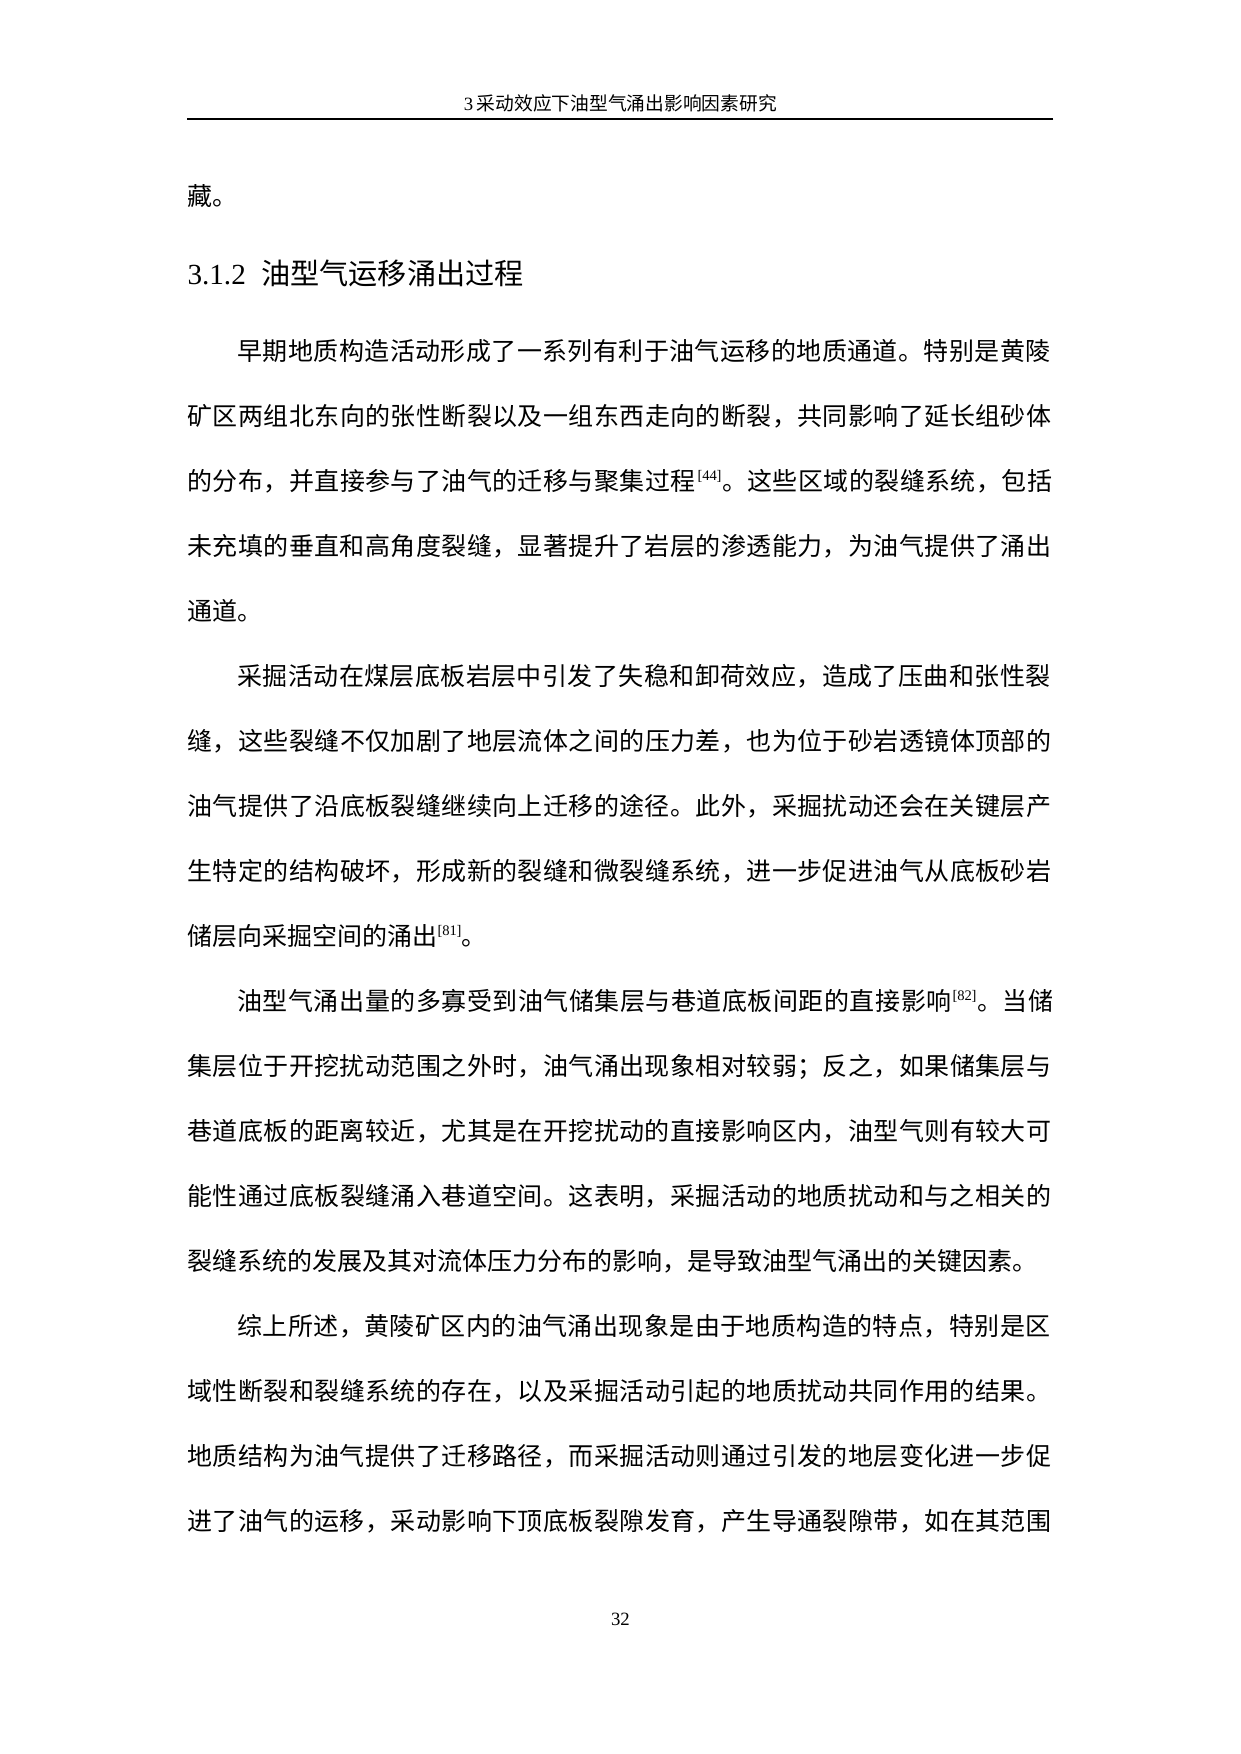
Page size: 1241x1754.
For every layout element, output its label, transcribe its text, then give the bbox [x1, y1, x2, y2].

text 油型气涌出量的多寡受到油气储集层与巷道底板间距的直接影响[82]。当储集层位于开挖扰动范围之外时，油气涌出现象相对较弱；反之，如果储集层与巷道底板的距离较近，尤其是在开挖扰动的直接影响区内，油型气则有较大可能性通过底板裂缝涌入巷道空间。这表明，采掘活动的地质扰动和与之相关的裂缝系统的发展及其对流体压力分布的影响，是导致油型气涌出的关键因素。 [187, 967, 1053, 1292]
text 采掘活动在煤层底板岩层中引发了失稳和卸荷效应，造成了压曲和张性裂缝，这些裂缝不仅加剧了地层流体之间的压力差，也为位于砂岩透镜体顶部的油气提供了沿底板裂缝继续向上迁移的途径。此外，采掘扰动还会在关键层产生特定的结构破坏，形成新的裂缝和微裂缝系统，进一步促进油气从底板砂岩储层向采掘空间的涌出[81]。 [187, 642, 1053, 967]
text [187, 1292, 1053, 1552]
text 早期地质构造活动形成了一系列有利于油气运移的地质通道。特别是黄陵矿区两组北东向的张性断裂以及一组东西走向的断裂，共同影响了延长组砂体的分布，并直接参与了油气的迁移与聚集过程[44]。这些区域的裂缝系统，包括未充填的垂直和高角度裂缝，显著提升了岩层的渗透能力，为油气提供了涌出通道。 [187, 317, 1053, 642]
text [187, 162, 1053, 227]
list 油型气运移涌出过程 [187, 239, 1053, 304]
